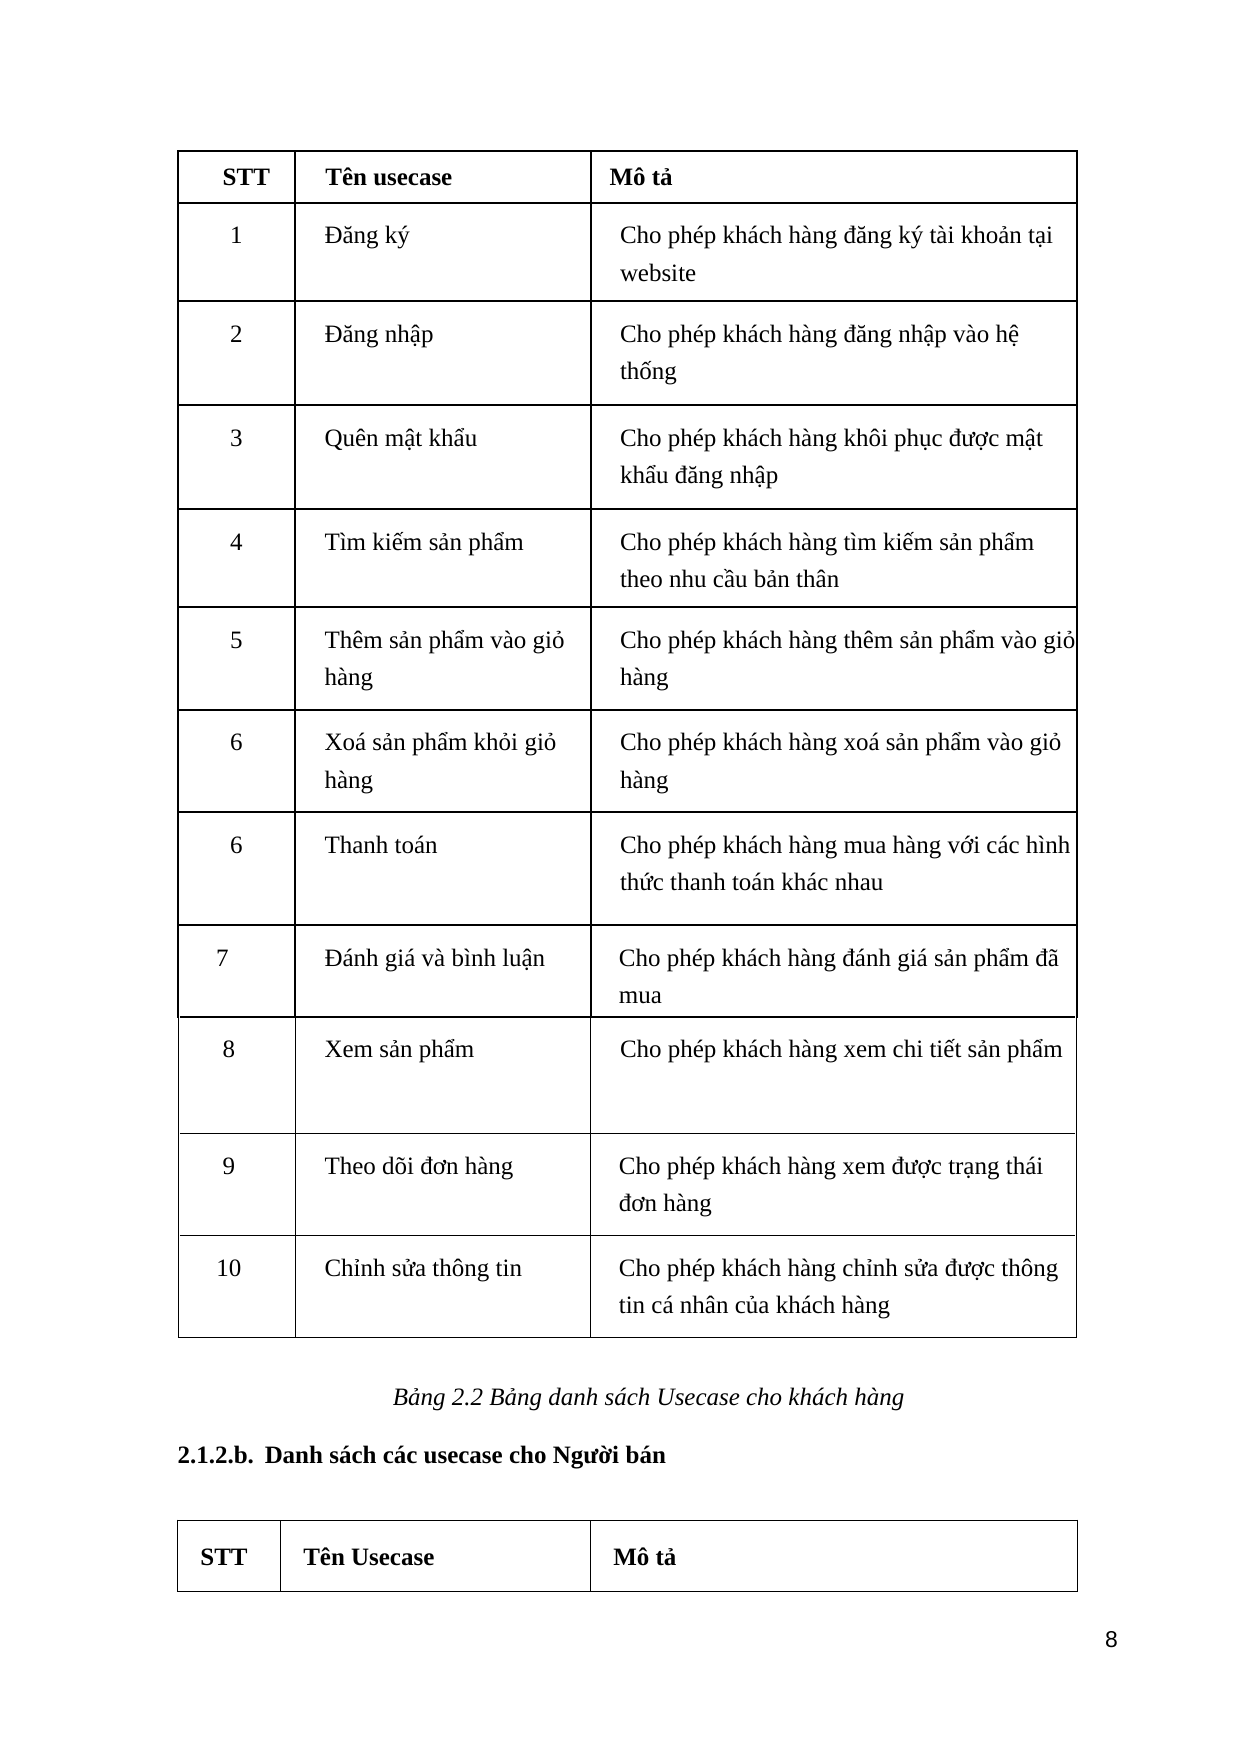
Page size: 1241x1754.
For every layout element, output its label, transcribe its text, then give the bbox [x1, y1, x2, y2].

table_cell Cho phép khách hàng mua hàng với các hình thức thanh toán khác nhau [592, 813, 1076, 924]
table_cell Cho phép khách hàng khôi phục được mật khẩu đăng nhập [592, 406, 1076, 508]
table_cell Cho phép khách hàng đăng ký tài khoản tại website [592, 204, 1076, 300]
table_cell Cho phép khách hàng xoá sản phẩm vào giỏ hàng [592, 711, 1076, 811]
table_cell Xoá sản phẩm khỏi giỏ hàng [296, 711, 590, 811]
table_cell Xem sản phẩm [296, 1018, 590, 1133]
table_cell Cho phép khách hàng xem được trạng thái đơn hàng [591, 1133, 1076, 1235]
table_cell Cho phép khách hàng xem chi tiết sản phẩm [591, 1016, 1076, 1133]
table_header Mô tả [592, 152, 1076, 202]
text Bảng 2.2 Bảng danh sách Usecase cho khách hàng [177, 1382, 1122, 1411]
table_cell 6 [179, 711, 294, 811]
table_cell Đăng nhập [296, 302, 590, 404]
table_cell 2 [179, 302, 294, 404]
table_cell Cho phép khách hàng thêm sản phẩm vào giỏ hàng [592, 608, 1076, 709]
table_cell Thêm sản phẩm vào giỏ hàng [296, 608, 590, 709]
table_cell 8 [179, 1017, 295, 1133]
table_header Tên Usecase [281, 1521, 590, 1591]
table_cell 3 [179, 406, 294, 508]
table_cell Thanh toán [296, 813, 590, 924]
table_cell 6 [179, 813, 294, 924]
table_cell Theo dõi đơn hàng [296, 1134, 590, 1235]
table_cell Đánh giá và bình luận [296, 926, 590, 1016]
table_cell 7 [179, 926, 294, 1016]
table_cell Cho phép khách hàng đăng nhập vào hệ thống [592, 302, 1076, 404]
table_header Mô tả [591, 1521, 1077, 1591]
table_header STT [178, 1521, 280, 1591]
table_cell Chỉnh sửa thông tin [296, 1236, 590, 1337]
table_cell Cho phép khách hàng đánh giá sản phẩm đã mua [592, 926, 1076, 1016]
table_header STT [179, 152, 294, 202]
table_cell 9 [179, 1134, 295, 1235]
table_cell Cho phép khách hàng tìm kiếm sản phẩm theo nhu cầu bản thân [592, 510, 1076, 606]
table_cell Cho phép khách hàng chỉnh sửa được thông tin cá nhân của khách hàng [591, 1235, 1076, 1337]
table_cell 5 [179, 608, 294, 709]
subtitle 2.1.2.b. Danh sách các usecase cho Người bán [177, 1440, 1122, 1468]
table_cell 4 [179, 510, 294, 606]
table_cell 10 [179, 1236, 295, 1337]
table_cell Đăng ký [296, 204, 590, 300]
table_cell Tìm kiếm sản phẩm [296, 510, 590, 606]
table_cell 1 [179, 204, 294, 300]
table_header Tên usecase [296, 152, 590, 202]
table_cell Quên mật khẩu [296, 406, 590, 508]
